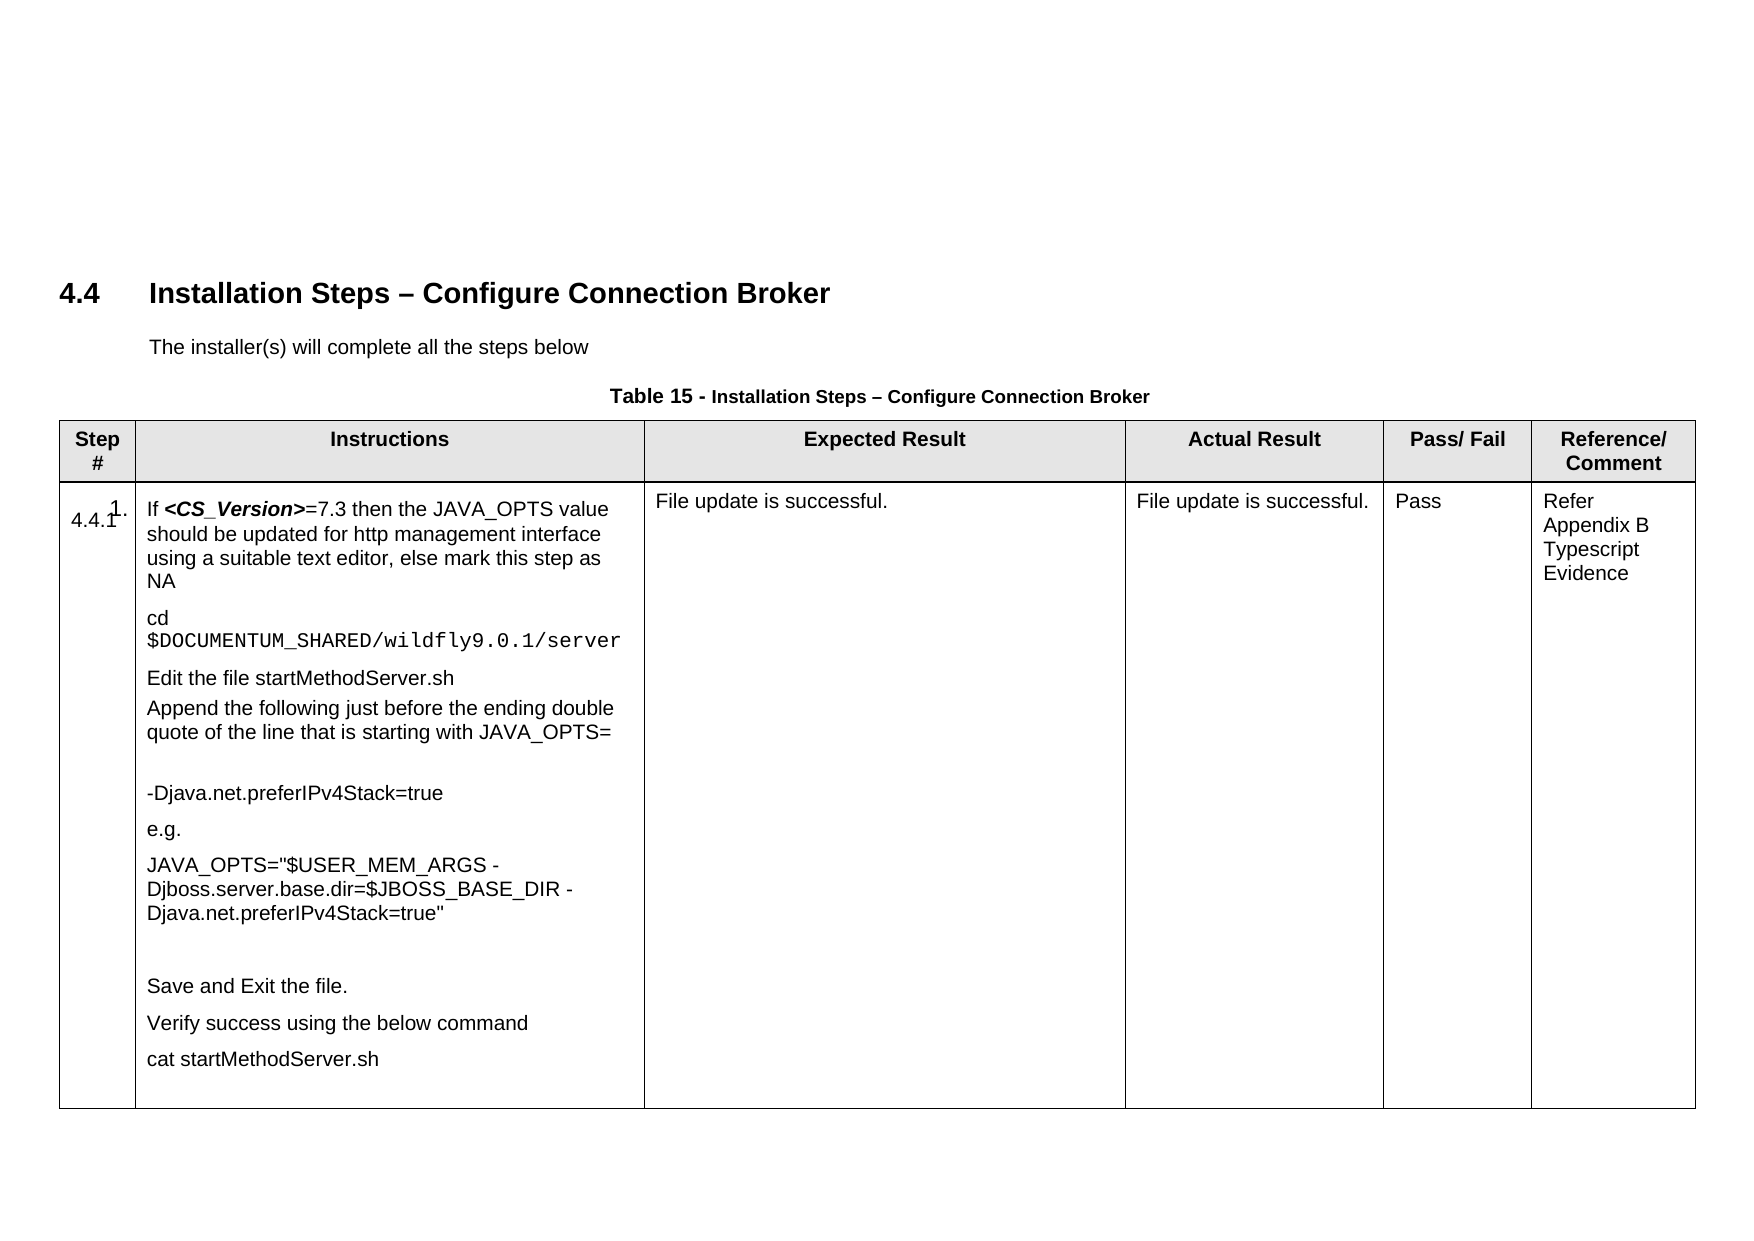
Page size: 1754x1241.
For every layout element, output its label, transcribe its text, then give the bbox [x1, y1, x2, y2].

table_header Step # [60, 421, 135, 481]
table_cell If <CS_Version>=7.3 then the JAVA_OPTS value should be updated for http management interface using a suitable text editor, else mark this step as NA cd $DOCUMENTUM_SHARED/wildfly9.0.1/server Edit the file startMethodServer.sh Append the following just before the ending double quote of the line that is starting with JAVA_OPTS= -Djava.net.preferIPv4Stack=true e.g. JAVA_OPTS="$USER_MEM_ARGS -Djboss.server.base.dir=$JBOSS_BASE_DIR -Djava.net.preferIPv4Stack=true" Save and Exit the file. Verify success using the below command cat startMethodServer.sh [136, 483, 644, 1107]
text Table 15 - Installation Steps – Configure Connection Broker [59, 383, 1695, 407]
table_header Instructions [136, 421, 644, 481]
table_header Actual Result [1126, 421, 1383, 481]
table_cell [60, 483, 135, 1107]
subtitle Installation Steps – Configure Connection Broker [59, 276, 1695, 309]
table_cell Pass [1384, 483, 1531, 1107]
table_cell File update is successful. [645, 483, 1125, 1107]
table_cell Refer Appendix B Typescript Evidence [1532, 483, 1695, 1107]
table_header Reference/ Comment [1532, 421, 1695, 481]
table_cell File update is successful. [1126, 483, 1383, 1107]
table_header Pass/ Fail [1384, 421, 1531, 481]
text The installer(s) will complete all the steps below [149, 334, 1695, 358]
table_header Expected Result [645, 421, 1125, 481]
